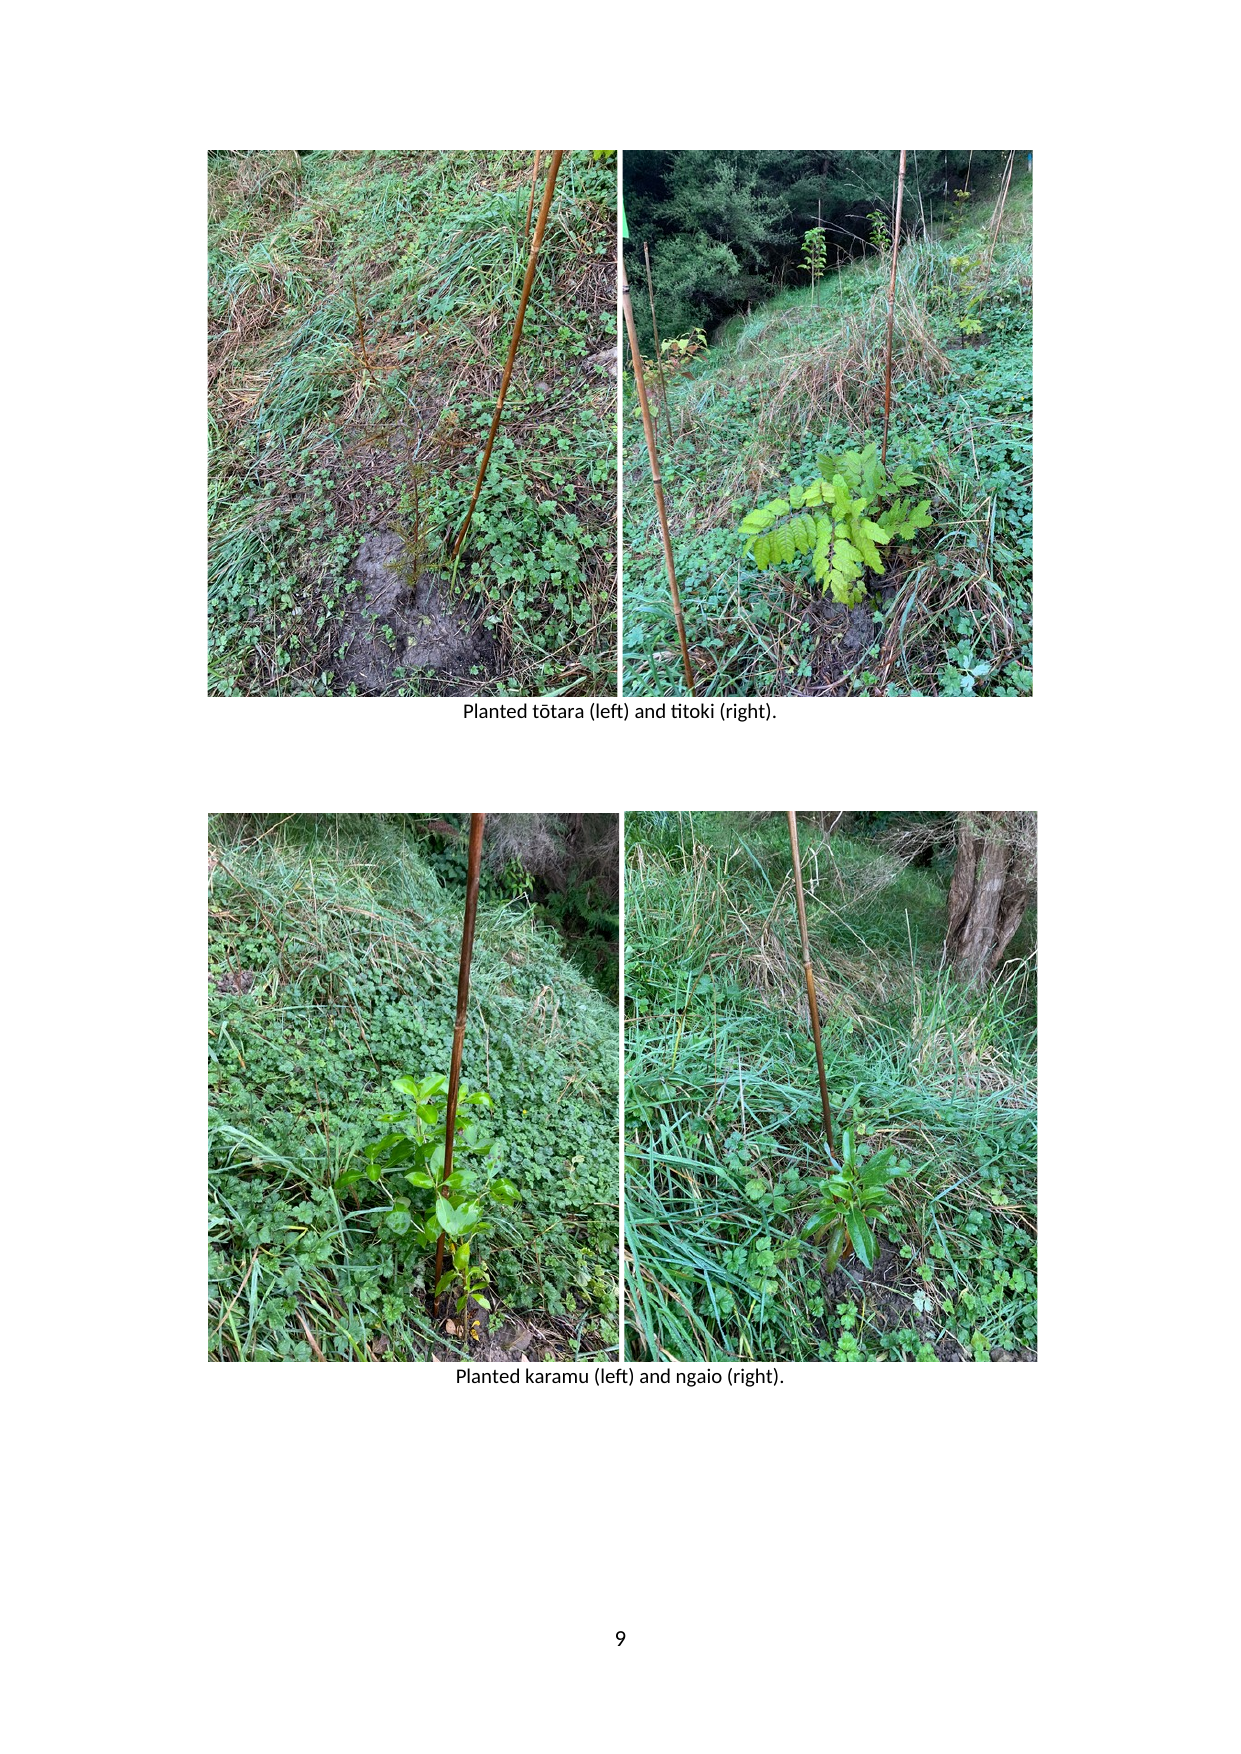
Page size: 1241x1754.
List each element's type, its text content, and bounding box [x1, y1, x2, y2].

text Planted tōtara (left) and titoki (right). [150, 699, 1090, 724]
picture [207, 150, 618, 697]
picture [624, 811, 1038, 1362]
picture [622, 150, 1033, 697]
text Planted karamu (left) and ngaio (right). [150, 1364, 1090, 1389]
picture [208, 813, 620, 1362]
